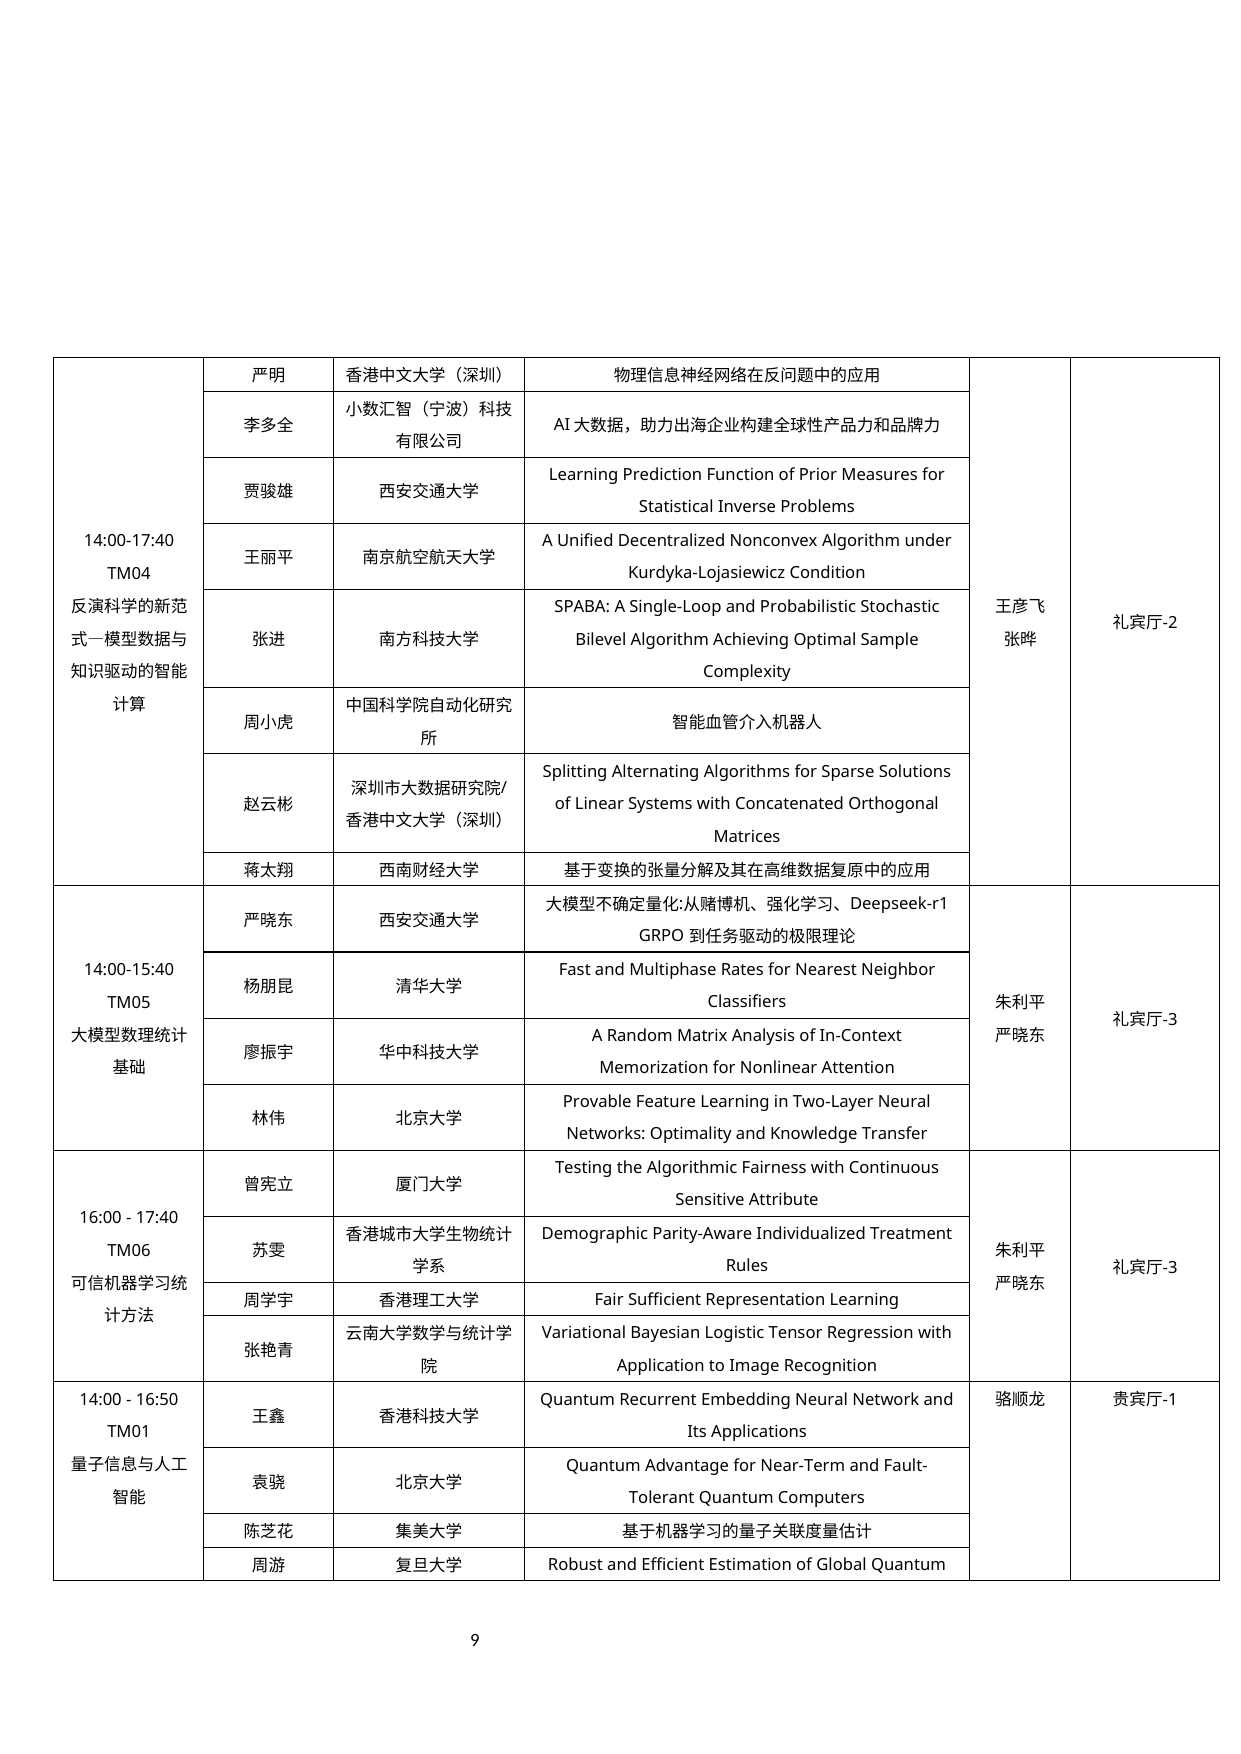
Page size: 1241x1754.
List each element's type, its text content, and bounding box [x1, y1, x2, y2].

table_header 严明 [204, 358, 333, 391]
table_cell 香港科技大学 [334, 1382, 524, 1447]
table_cell 清华大学 [334, 953, 524, 1017]
table_cell 周小虎 [204, 688, 333, 753]
table_cell Fair Sufficient Representation Learning [525, 1283, 969, 1315]
table_cell 廖振宇 [204, 1019, 333, 1083]
table_cell 林伟 [204, 1085, 333, 1149]
table_cell 礼宾厅-3 [1071, 1151, 1219, 1381]
table_cell 杨朋昆 [204, 953, 333, 1017]
table_cell 朱利平 严晓东 [970, 886, 1070, 1149]
table_header 王彦飞 张晔 [970, 358, 1070, 885]
table_cell 严晓东 [204, 886, 333, 951]
table_cell 西安交通大学 [334, 458, 524, 523]
table_cell 厦门大学 [334, 1151, 524, 1216]
table_cell 南京航空航天大学 [334, 524, 524, 589]
table_cell Variational Bayesian Logistic Tensor Regression with Application to Image Recognition [525, 1316, 969, 1381]
table_cell Testing the Algorithmic Fairness with Continuous Sensitive Attribute [525, 1151, 969, 1216]
table_cell 朱利平 严晓东 [970, 1151, 1070, 1381]
table_header 14:00-17:40 TM04 反演科学的新范式—模型数据与知识驱动的智能计算 [54, 358, 203, 885]
table_cell A Random Matrix Analysis of In-Context Memorization for Nonlinear Attention [525, 1019, 969, 1083]
table_cell 香港城市大学生物统计学系 [334, 1217, 524, 1282]
table_cell 西南财经大学 [334, 853, 524, 885]
table_cell 南方科技大学 [334, 590, 524, 687]
table_cell 贾骏雄 [204, 458, 333, 523]
table_cell 香港理工大学 [334, 1283, 524, 1315]
table_cell Splitting Alternating Algorithms for Sparse Solutions of Linear Systems with Concatenated Orthogonal Matrices [525, 754, 969, 852]
table_cell 周学宇 [204, 1283, 333, 1315]
table_cell 周游 [204, 1548, 333, 1580]
table_cell 小数汇智（宁波）科技有限公司 [334, 392, 524, 457]
table_cell Learning Prediction Function of Prior Measures for Statistical Inverse Problems [525, 458, 969, 523]
table_cell Provable Feature Learning in Two-Layer Neural Networks: Optimality and Knowledge Transfer [525, 1085, 969, 1149]
table_cell Quantum Advantage for Near-Term and Fault-Tolerant Quantum Computers [525, 1448, 969, 1513]
table_cell 西安交通大学 [334, 886, 524, 951]
table_cell 集美大学 [334, 1514, 524, 1547]
table_cell 陈芝花 [204, 1514, 333, 1547]
table_header 香港中文大学（深圳） [334, 358, 524, 391]
table_header 物理信息神经网络在反问题中的应用 [525, 358, 969, 391]
table_cell 李多全 [204, 392, 333, 457]
table_cell Quantum Recurrent Embedding Neural Network and Its Applications [525, 1382, 969, 1447]
table_cell 大模型不确定量化:从赌博机、强化学习、Deepseek-r1 GRPO 到任务驱动的极限理论 [525, 886, 969, 951]
table_cell 16:00 - 17:40 TM06 可信机器学习统计方法 [54, 1151, 203, 1381]
table_cell 北京大学 [334, 1448, 524, 1513]
table_header 礼宾厅-2 [1071, 358, 1219, 885]
table_cell 基于机器学习的量子关联度量估计 [525, 1514, 969, 1547]
table_cell A Unified Decentralized Nonconvex Algorithm under Kurdyka-Lojasiewicz Condition [525, 524, 969, 589]
table_cell 苏雯 [204, 1217, 333, 1282]
table_cell 贵宾厅-1 [1071, 1382, 1219, 1580]
table_cell 礼宾厅-3 [1071, 886, 1219, 1149]
table_cell 王丽平 [204, 524, 333, 589]
table_cell 曾宪立 [204, 1151, 333, 1216]
table_cell Fast and Multiphase Rates for Nearest Neighbor Classifiers [525, 953, 969, 1017]
table_cell 蒋太翔 [204, 853, 333, 885]
table_cell SPABA: A Single-Loop and Probabilistic Stochastic Bilevel Algorithm Achieving Optimal Sample Complexity [525, 590, 969, 687]
table_cell 北京大学 [334, 1085, 524, 1149]
table_cell AI大数据，助力出海企业构建全球性产品力和品牌力 [525, 392, 969, 457]
table_cell 14:00-15:40 TM05 大模型数理统计基础 [54, 886, 203, 1149]
table_cell 中国科学院自动化研究所 [334, 688, 524, 753]
table_cell Demographic Parity-Aware Individualized Treatment Rules [525, 1217, 969, 1282]
table_cell 云南大学数学与统计学院 [334, 1316, 524, 1381]
table_cell 张进 [204, 590, 333, 687]
table_cell 骆顺龙 [970, 1382, 1070, 1580]
table_cell 王鑫 [204, 1382, 333, 1447]
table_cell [525, 1548, 969, 1580]
table_cell 华中科技大学 [334, 1019, 524, 1083]
table_cell 基于变换的张量分解及其在高维数据复原中的应用 [525, 853, 969, 885]
table_cell 赵云彬 [204, 754, 333, 852]
table_cell 袁骁 [204, 1448, 333, 1513]
table_cell 深圳市大数据研究院/香港中文大学（深圳） [334, 754, 524, 852]
table_cell 14:00 - 16:50 TM01 量子信息与人工智能 [54, 1382, 203, 1580]
table_cell 智能血管介入机器人 [525, 688, 969, 753]
table_cell 复旦大学 [334, 1548, 524, 1580]
table_cell 张艳青 [204, 1316, 333, 1381]
